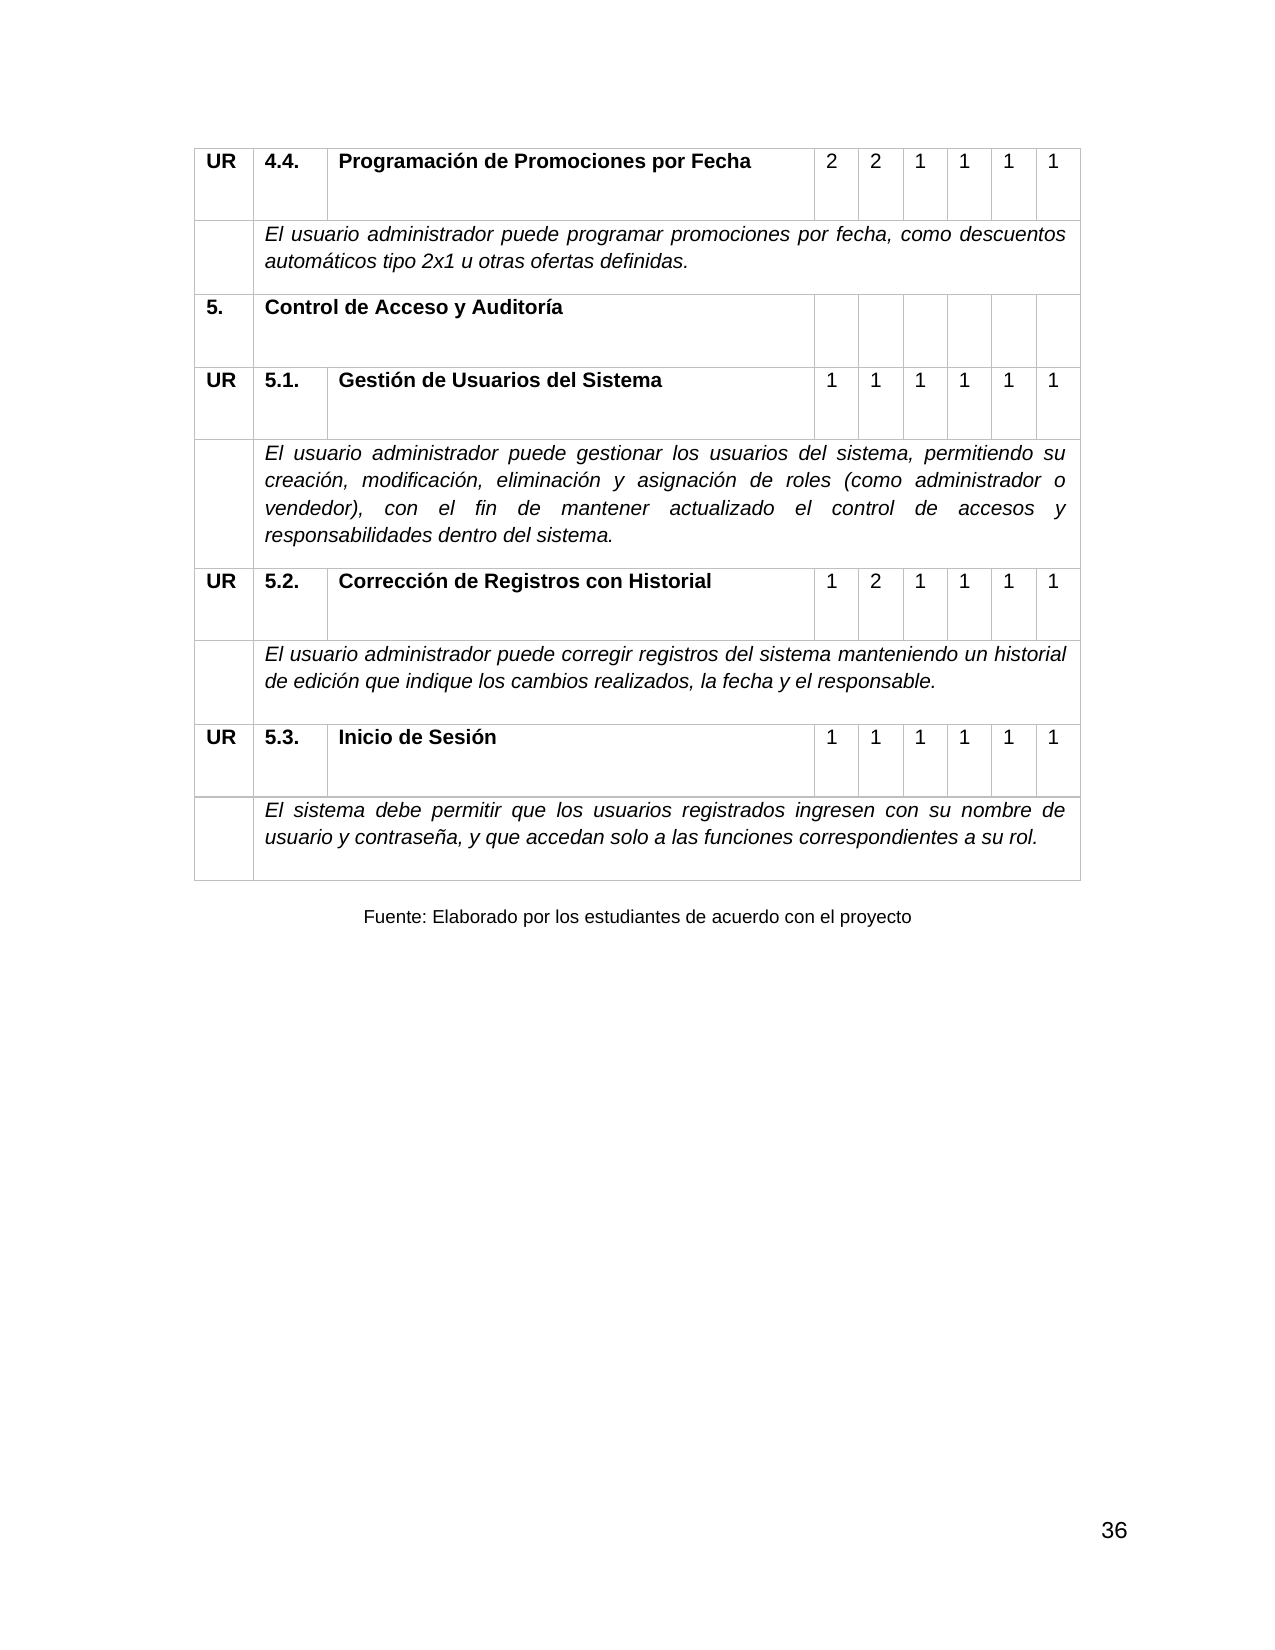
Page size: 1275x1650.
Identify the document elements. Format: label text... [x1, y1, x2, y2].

table_cell El usuario administrador puede gestionar los usuarios del sistema, permitiendo su creación, modificación, eliminación y asignación de roles (como administrador o vendedor), con el fin de mantener actualizado el control de accesos y responsabilidades dentro del sistema. [254, 440, 1080, 568]
table_cell 1 [904, 725, 947, 796]
table_cell [904, 295, 947, 367]
table_cell Programación de Promociones por Fecha [328, 149, 814, 220]
table_cell UR [195, 149, 253, 220]
table_cell 1 [1037, 725, 1080, 796]
table_cell UR [195, 368, 253, 439]
table_cell 1 [859, 368, 903, 439]
table_cell [254, 368, 327, 439]
table_cell [195, 295, 253, 367]
table_cell 1 [992, 725, 1036, 796]
table_cell [195, 221, 253, 294]
table_cell 1 [1037, 149, 1080, 220]
table_cell 1 [815, 725, 858, 796]
table_cell 2 [815, 149, 858, 220]
table_cell Inicio de Sesión [328, 725, 814, 796]
table_cell 2 [859, 149, 903, 220]
table_cell [195, 798, 253, 879]
table_cell 1 [948, 569, 991, 640]
table_cell [195, 440, 253, 568]
table_cell [815, 295, 858, 367]
table_cell El usuario administrador puede corregir registros del sistema manteniendo un historial de edición que indique los cambios realizados, la fecha y el responsable. [254, 641, 1080, 724]
table_cell 1 [992, 569, 1036, 640]
table_cell [948, 295, 991, 367]
table_cell 1 [904, 149, 947, 220]
table_cell 2 [859, 569, 903, 640]
table_cell Corrección de Registros con Historial [328, 569, 814, 640]
table_cell 1 [904, 569, 947, 640]
table_cell 1 [904, 368, 947, 439]
table_cell 1 [815, 368, 858, 439]
table_cell 1 [948, 368, 991, 439]
table_cell Gestión de Usuarios del Sistema [328, 368, 814, 439]
table_cell [195, 641, 253, 724]
table_cell [254, 149, 327, 220]
table_cell 1 [992, 149, 1036, 220]
table_cell El usuario administrador puede programar promociones por fecha, como descuentos automáticos tipo 2x1 u otras ofertas definidas. [254, 221, 1080, 294]
table_cell El sistema debe permitir que los usuarios registrados ingresen con su nombre de usuario y contraseña, y que accedan solo a las funciones correspondientes a su rol. [254, 798, 1080, 879]
table_cell 1 [815, 569, 858, 640]
table_cell 1 [859, 725, 903, 796]
table_cell UR [195, 569, 253, 640]
table_cell 1 [948, 725, 991, 796]
table_cell 1 [1037, 569, 1080, 640]
text Fuente: Elaborado por los estudiantes de acuerdo con el proyecto [148, 906, 1127, 927]
table_cell [254, 725, 327, 796]
table_cell Control de Acceso y Auditoría [254, 295, 814, 367]
table_cell [1037, 295, 1080, 367]
table_cell 1 [1037, 368, 1080, 439]
table_cell UR [195, 725, 253, 796]
table_cell 1 [948, 149, 991, 220]
table_cell 1 [992, 368, 1036, 439]
table_cell [992, 295, 1036, 367]
table_cell [859, 295, 903, 367]
table_cell [254, 569, 327, 640]
